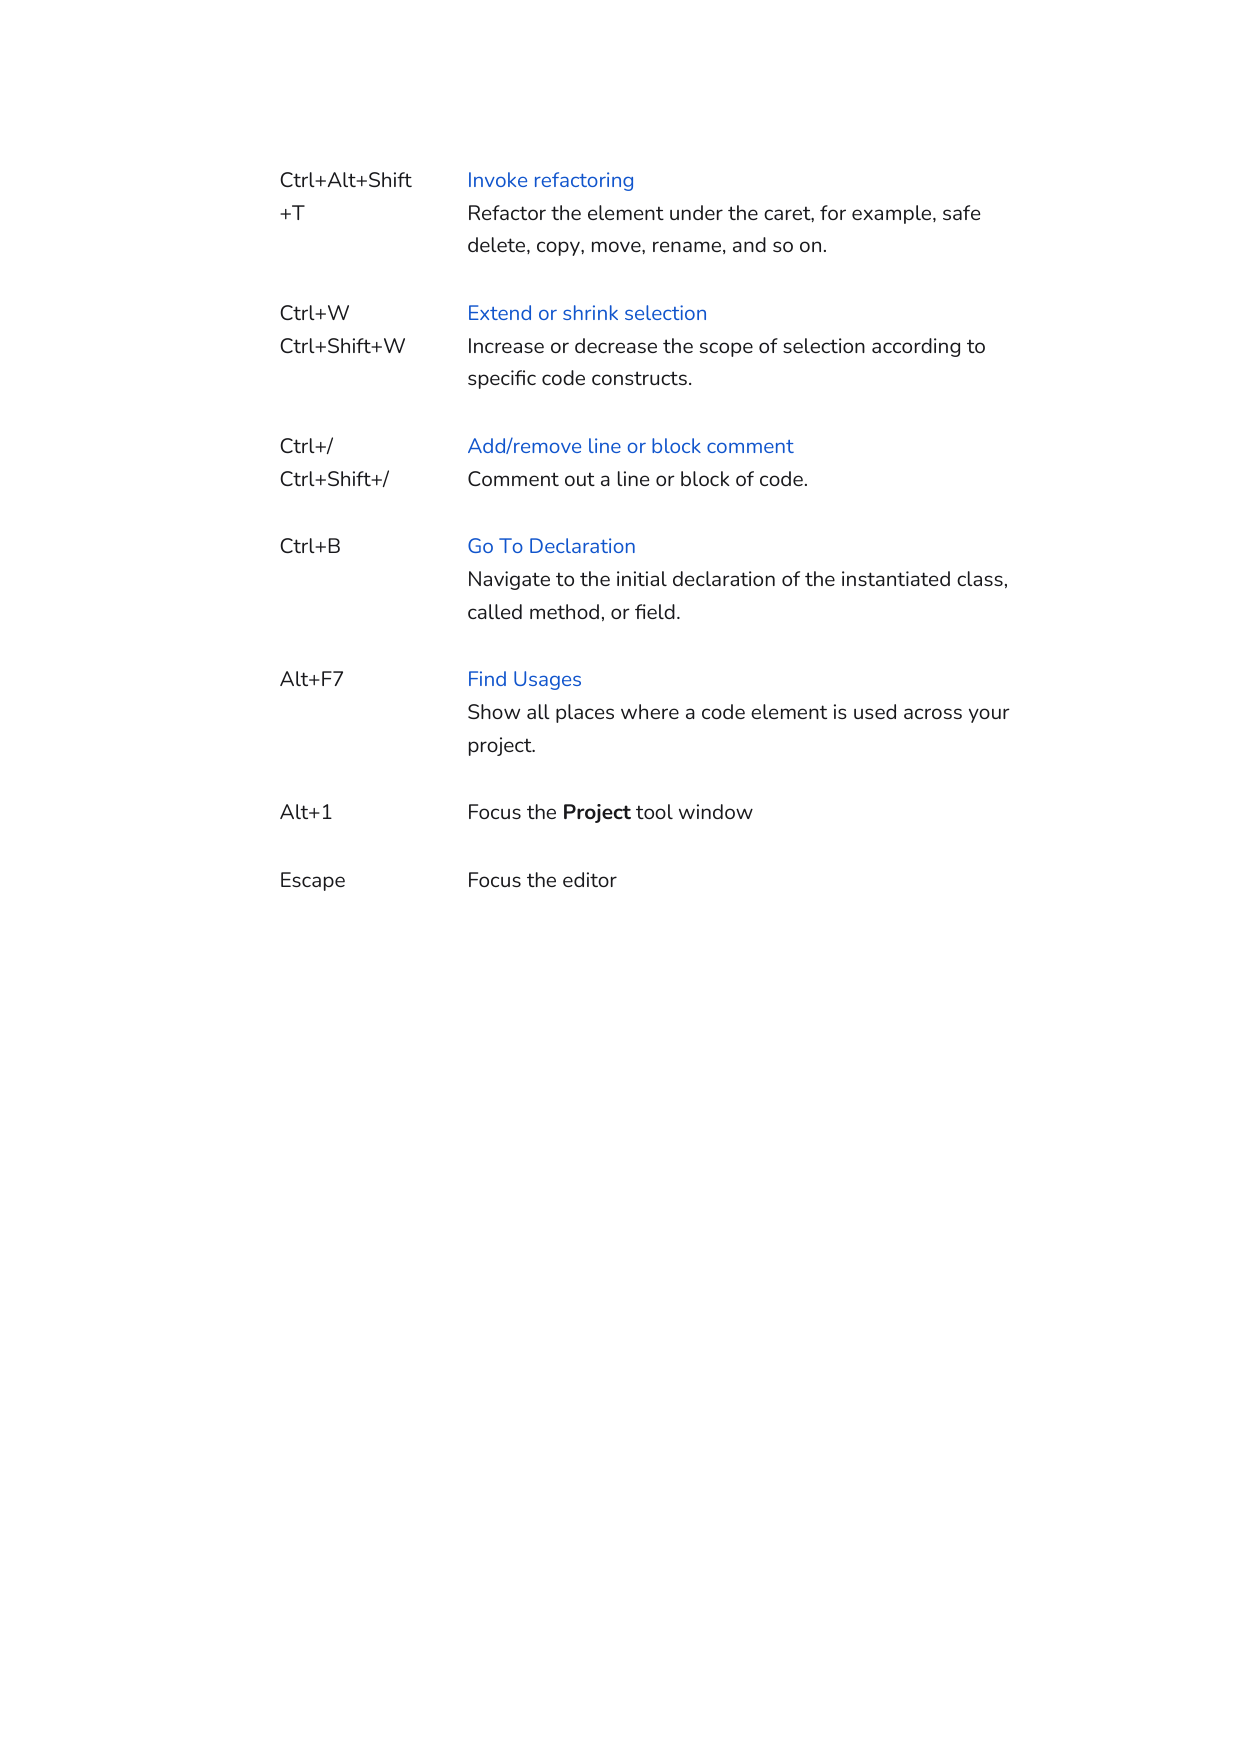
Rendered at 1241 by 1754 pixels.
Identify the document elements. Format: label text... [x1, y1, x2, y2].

table_cell Ctrl+B [279, 516, 467, 649]
table_cell Alt+F7 [279, 649, 467, 782]
table_cell Focus the editor [467, 850, 1042, 917]
table_cell Extend or shrink selection Increase or decrease the scope of selection according to specific code constructs. [467, 283, 1042, 416]
table_cell Focus the Project tool window [467, 782, 1042, 850]
table_cell Go To Declaration Navigate to the initial declaration of the instantiated class, called method, or field. [467, 516, 1042, 649]
table_cell Add/remove line or block comment Comment out a line or block of code. [467, 416, 1042, 516]
table_cell Invoke refactoring Refactor the element under the caret, for example, safe delete, copy, move, rename, and so on. [467, 150, 1042, 283]
table_cell Alt+1 [279, 782, 467, 850]
table_cell Find Usages Show all places where a code element is used across your project. [467, 649, 1042, 782]
table_cell Ctrl+W Ctrl+Shift+W [279, 283, 467, 416]
table_cell Ctrl+/ Ctrl+Shift+/ [279, 416, 467, 516]
table_cell Escape [279, 850, 467, 917]
table_cell Ctrl+Alt+Shift+T [279, 150, 467, 283]
